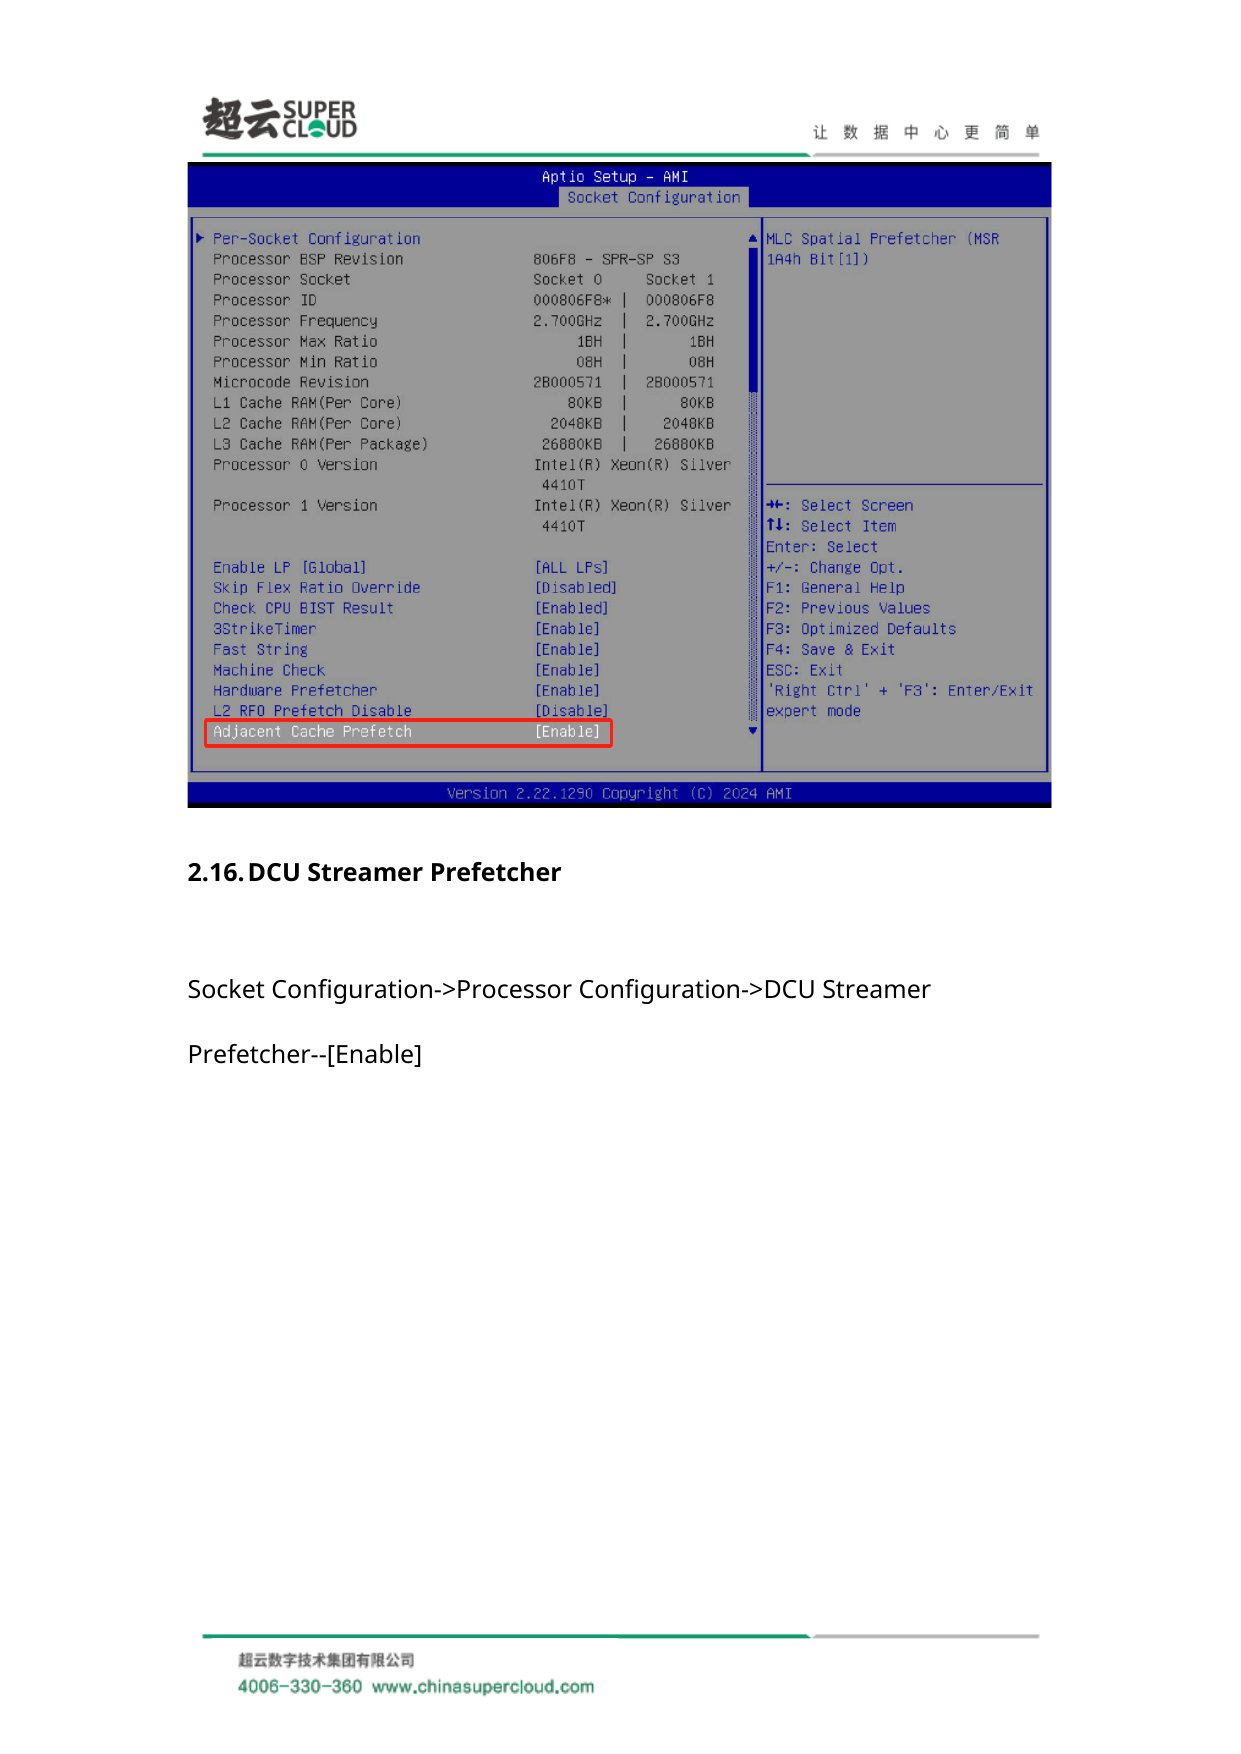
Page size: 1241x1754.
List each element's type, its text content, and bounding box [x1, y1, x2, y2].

subtitle DCU Streamer Prefetcher [187, 839, 1053, 904]
text Socket Configuration->Processor Configuration->DCU Streamer Prefetcher--[Enable] [187, 956, 1053, 1086]
picture [187, 162, 1052, 808]
